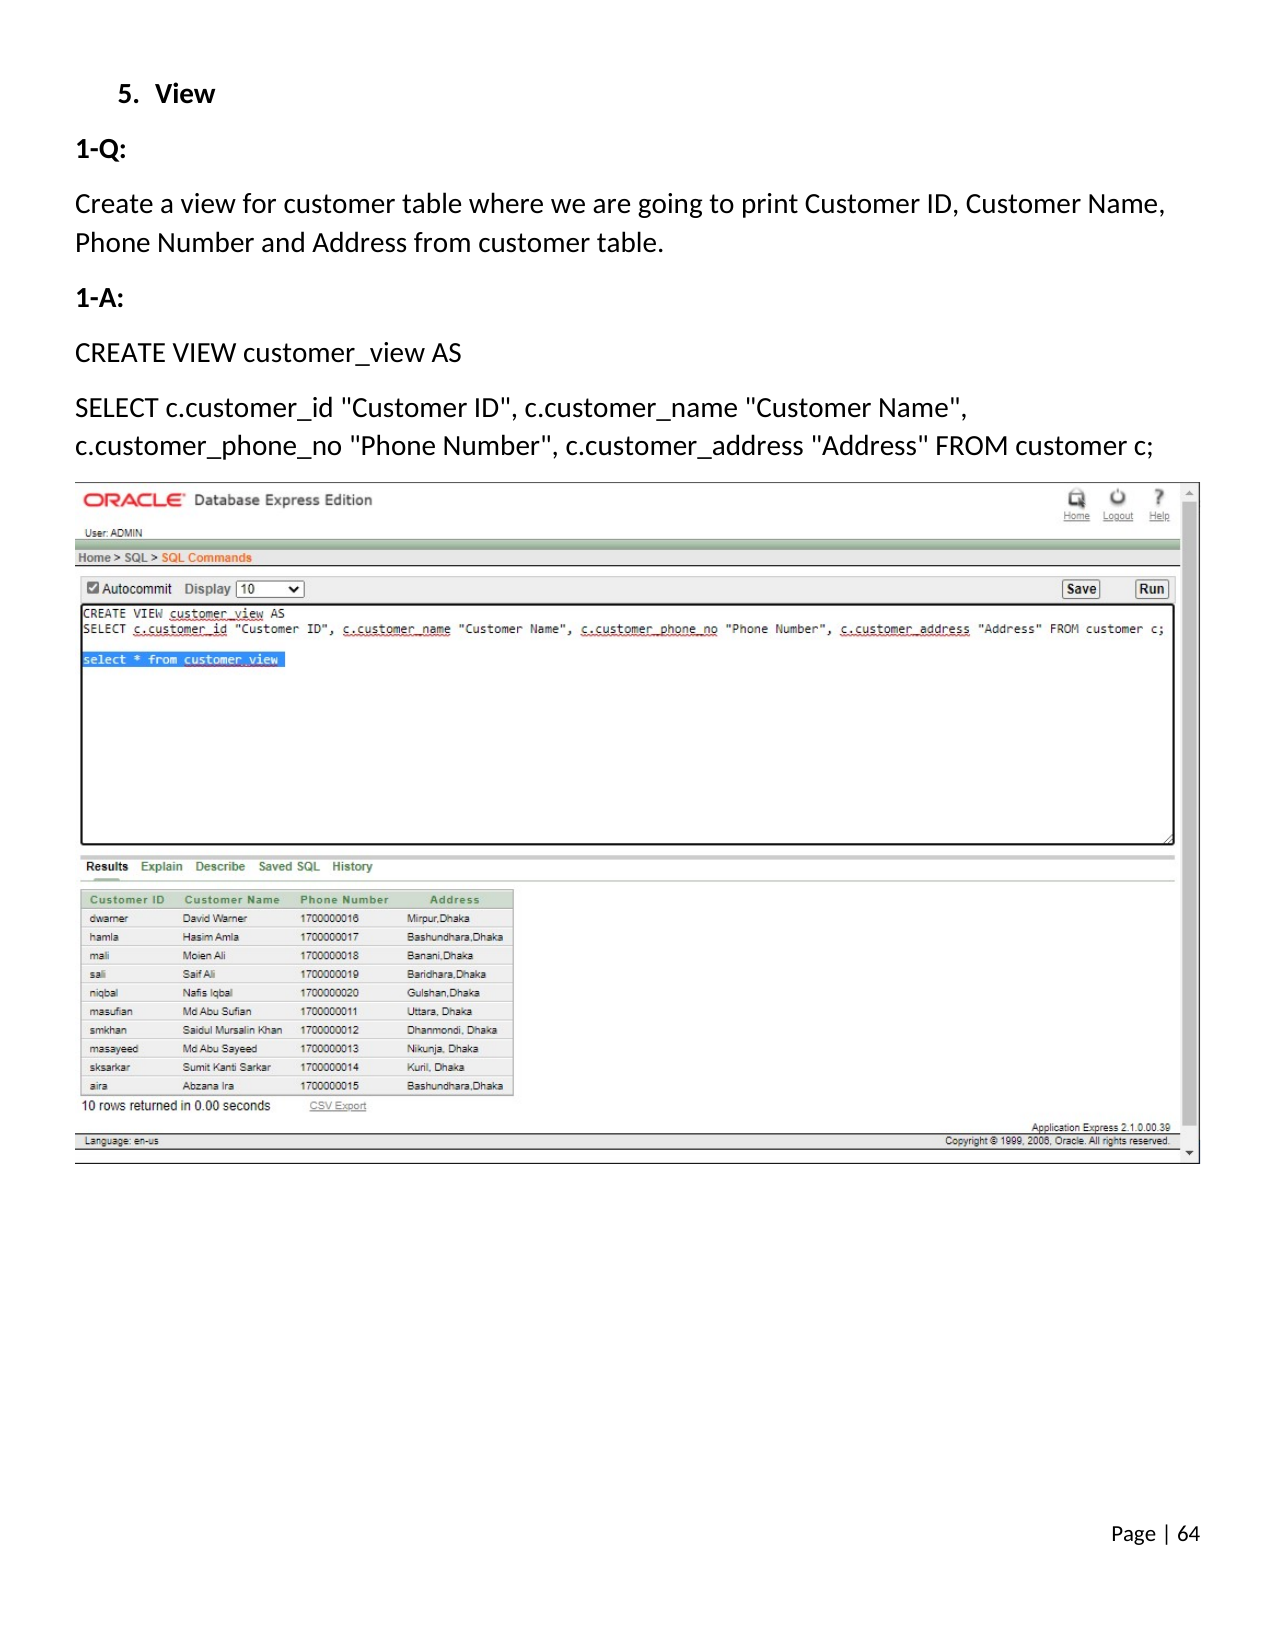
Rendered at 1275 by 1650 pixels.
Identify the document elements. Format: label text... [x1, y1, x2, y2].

list View [117, 75, 1200, 111]
text Create a view for customer table where we are going to print Customer ID, Customer Name, Phone Number and Address from customer table. [75, 185, 1200, 259]
text SELECT c.customer_id "Customer ID", c.customer_name "Customer Name", c.customer_phone_no "Phone Number", c.customer_address "Address" FROM customer c; [75, 389, 1200, 463]
picture [75, 482, 1200, 1164]
text CREATE VIEW customer_view AS [75, 334, 1200, 369]
text 1-Q: [75, 130, 1200, 166]
text 1-A: [75, 279, 1200, 314]
